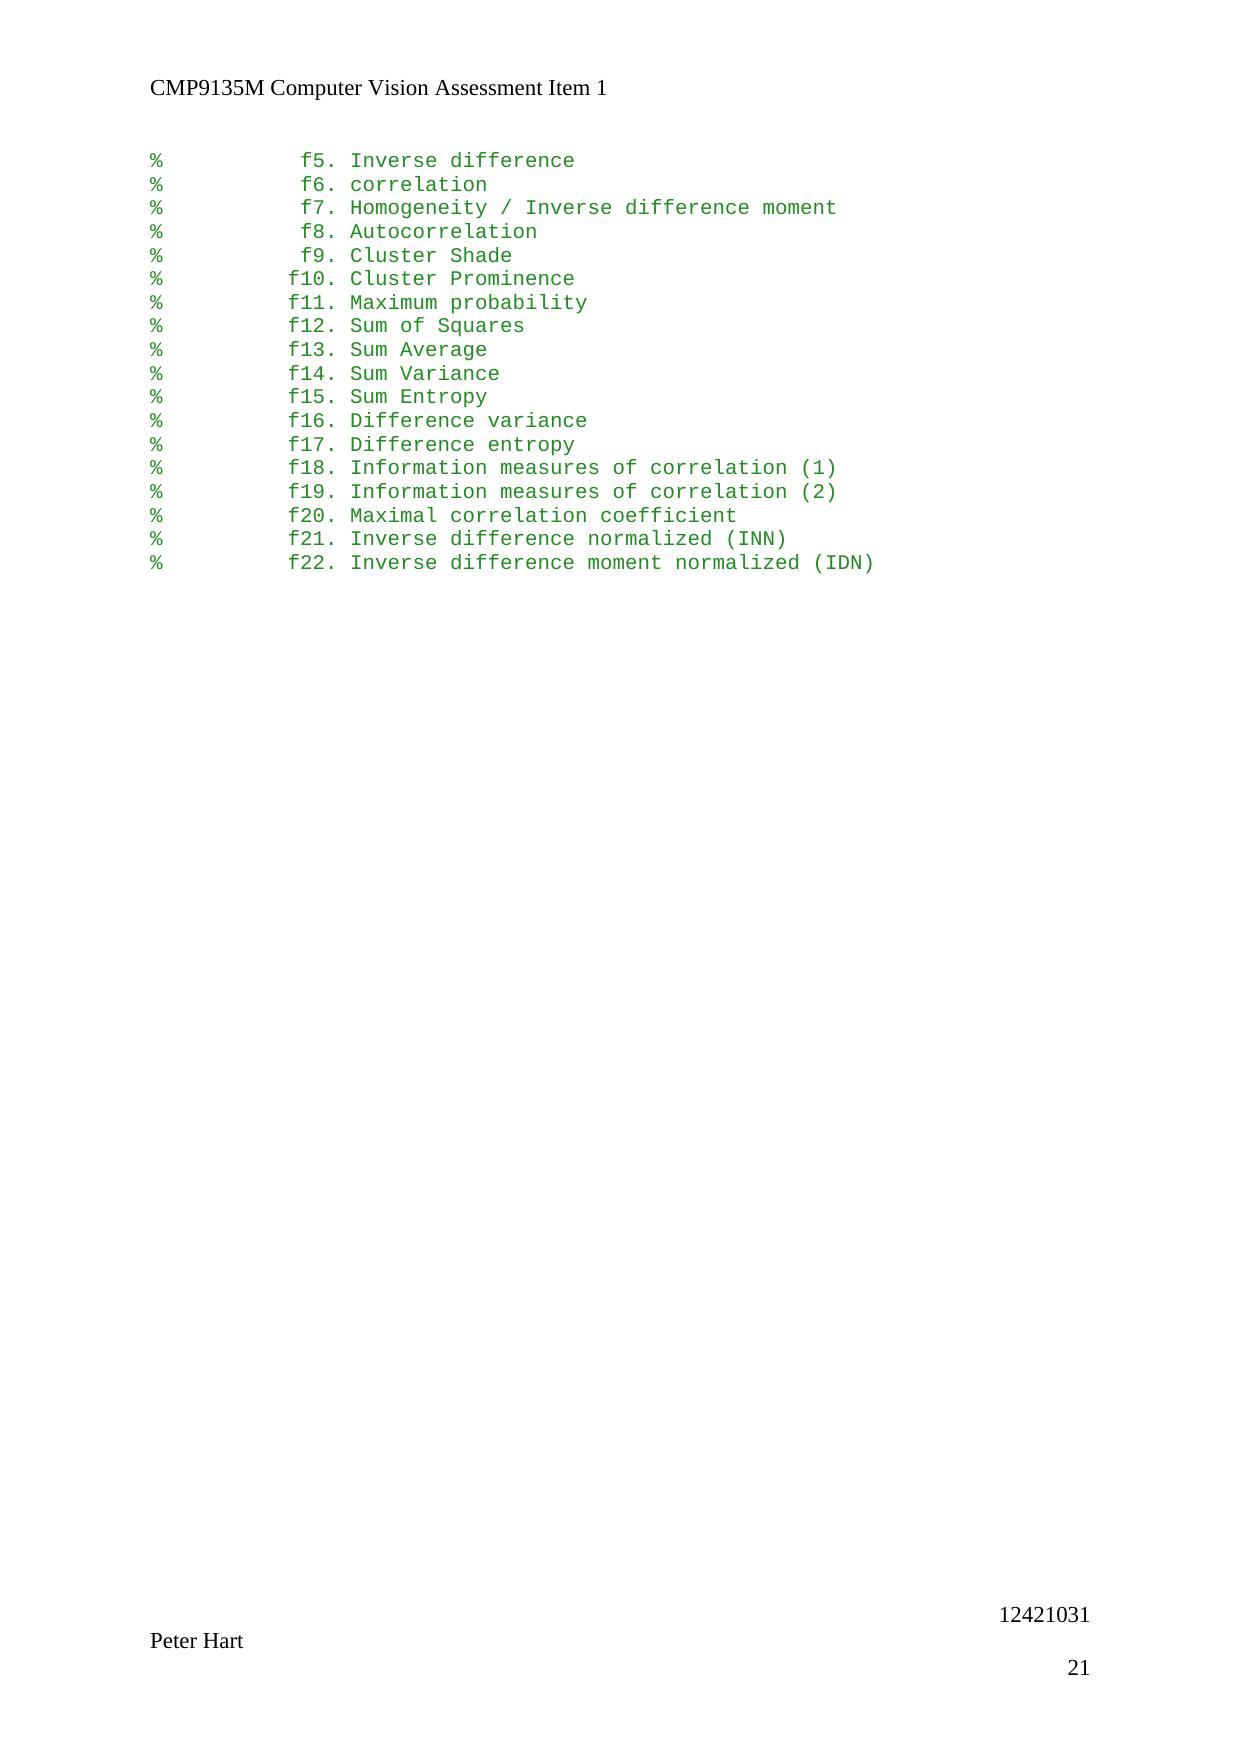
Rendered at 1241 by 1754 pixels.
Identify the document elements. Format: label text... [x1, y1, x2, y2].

text % f16. Difference variance [150, 410, 1090, 434]
text % f22. Inverse difference moment normalized (IDN) [150, 552, 1090, 576]
text % f21. Inverse difference normalized (INN) [150, 528, 1090, 552]
text % f11. Maximum probability [150, 292, 1090, 316]
text % f9. Cluster Shade [150, 244, 1090, 268]
text % f14. Sum Variance [150, 363, 1090, 386]
text % f13. Sum Average [150, 339, 1090, 363]
text % f20. Maximal correlation coefficient [150, 505, 1090, 528]
text % f7. Homogeneity / Inverse difference moment [150, 197, 1090, 221]
text % f19. Information measures of correlation (2) [150, 481, 1090, 505]
text % f12. Sum of Squares [150, 316, 1090, 339]
text % f6. correlation [150, 174, 1090, 197]
text % f10. Cluster Prominence [150, 268, 1090, 292]
text % f18. Information measures of correlation (1) [150, 457, 1090, 481]
text % f5. Inverse difference [150, 150, 1090, 174]
text % f17. Difference entropy [150, 434, 1090, 457]
text % f15. Sum Entropy [150, 386, 1090, 410]
text % f8. Autocorrelation [150, 221, 1090, 244]
